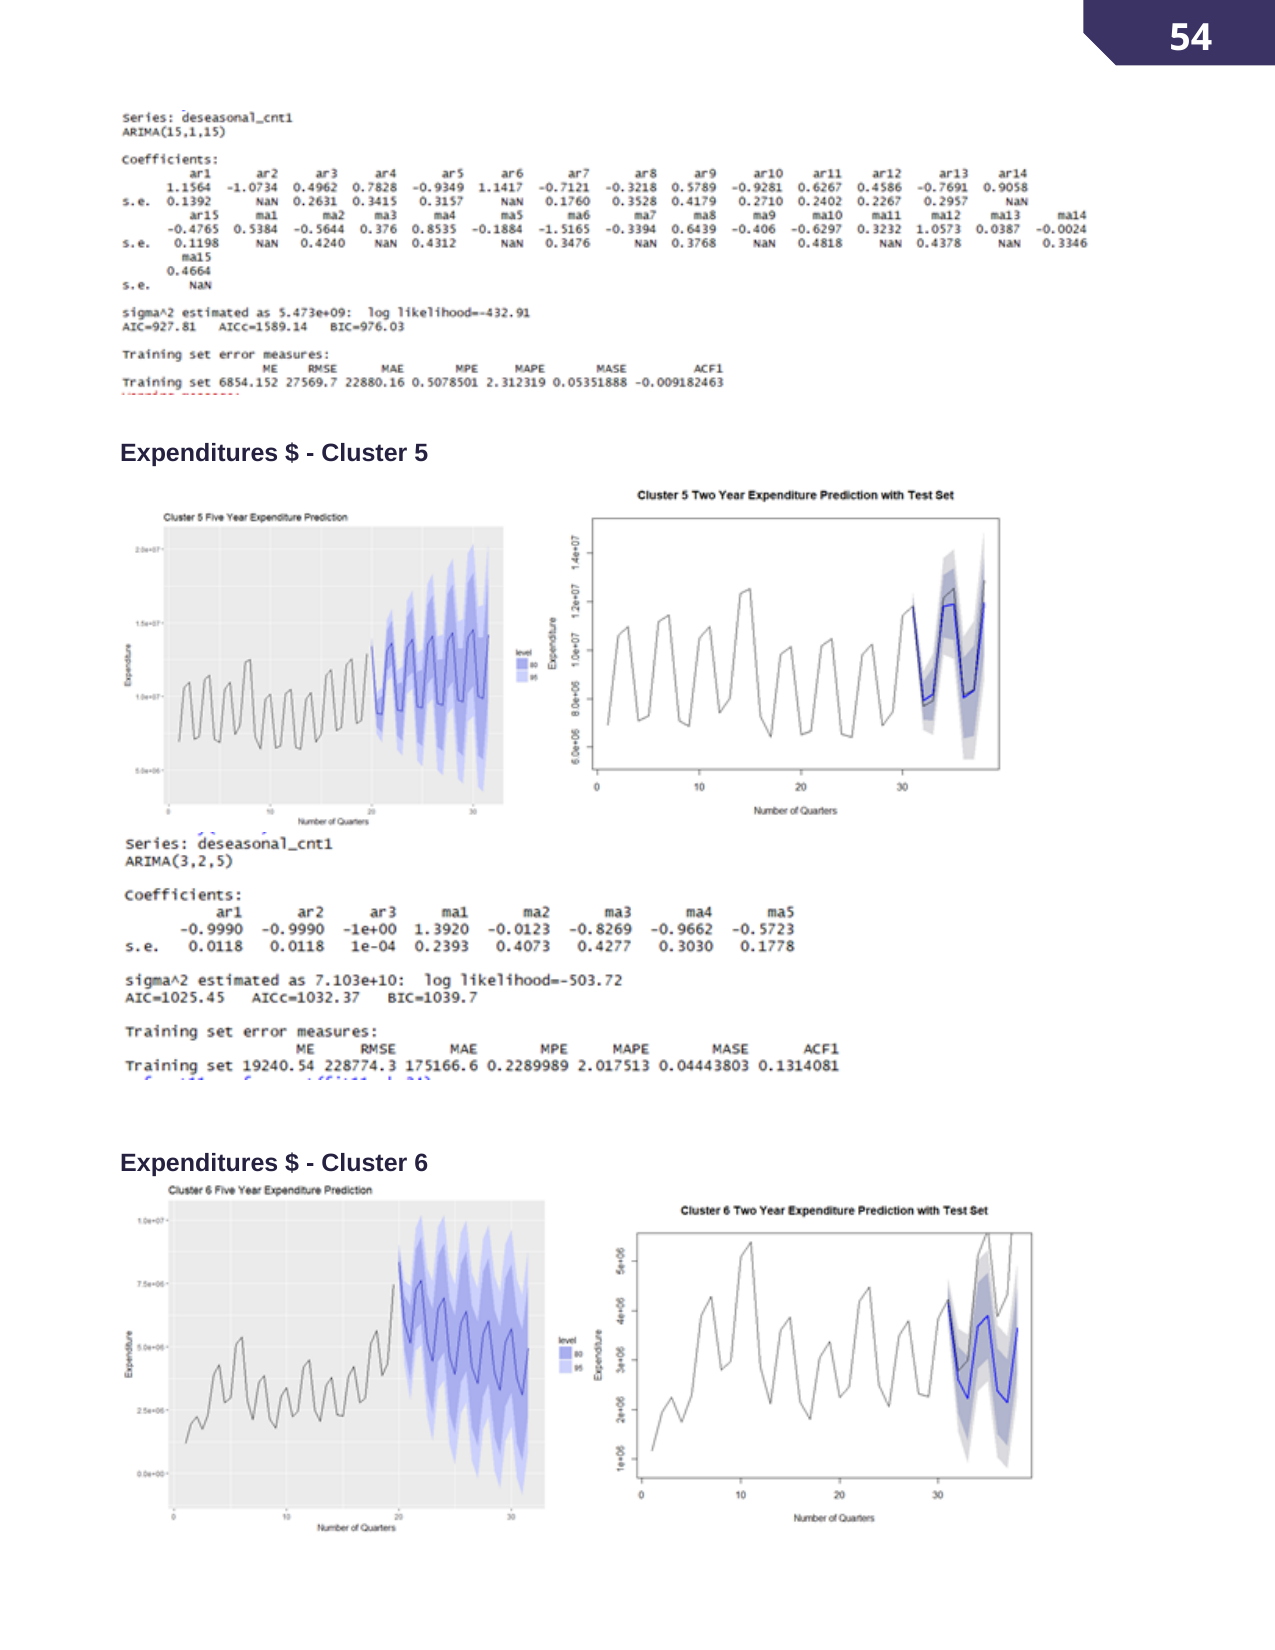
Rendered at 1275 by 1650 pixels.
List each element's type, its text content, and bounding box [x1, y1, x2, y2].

picture [120, 110, 1096, 395]
text Expenditures $ - Cluster 6 [120, 1148, 1155, 1177]
picture [120, 471, 1024, 829]
text Expenditures $ - Cluster 5 [120, 438, 1155, 467]
picture [120, 1181, 1056, 1536]
picture [120, 832, 856, 1080]
